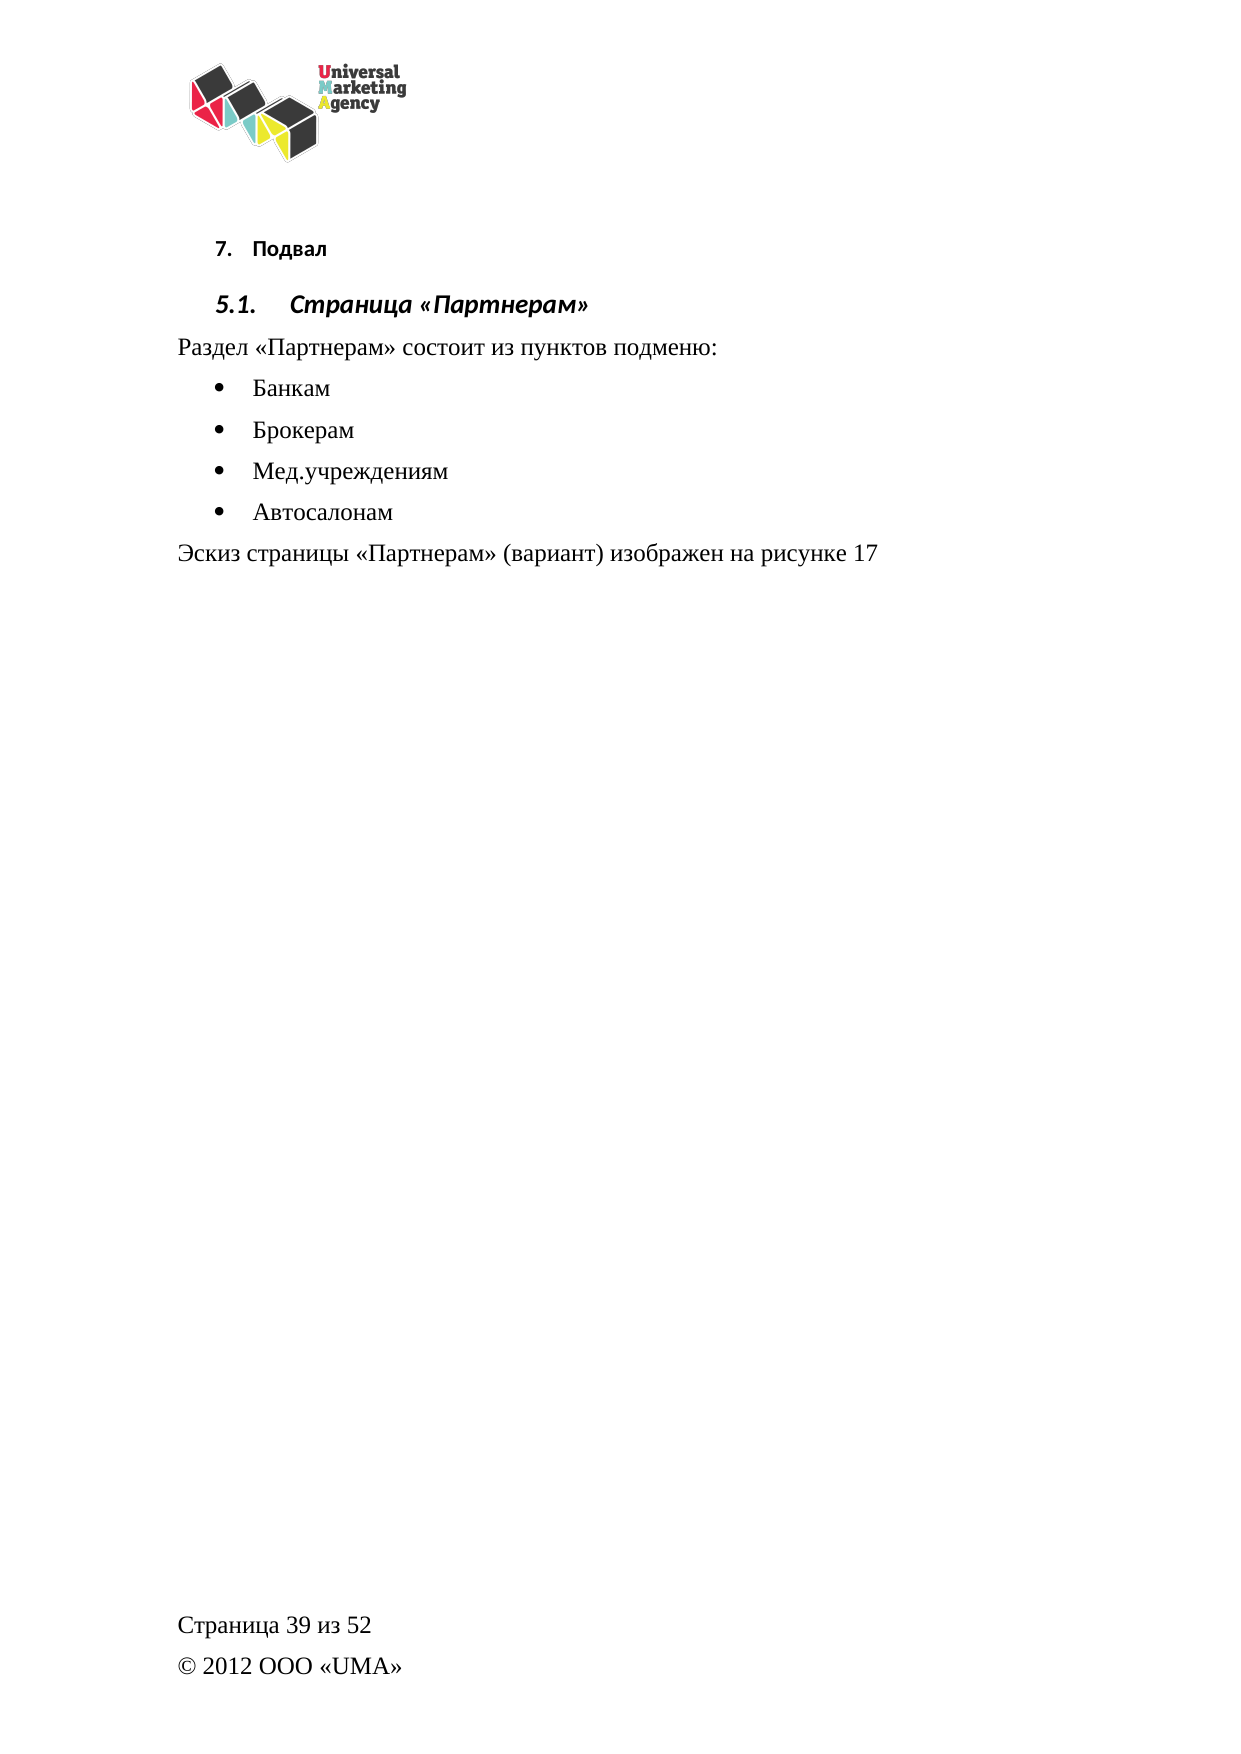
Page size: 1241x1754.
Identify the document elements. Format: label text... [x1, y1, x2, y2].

list Банкам [215, 373, 1152, 402]
list Брокерам [215, 415, 1152, 443]
list Автосалонам [215, 497, 1152, 526]
text Подвал [215, 234, 1152, 262]
text Раздел «Партнерам» состоит из пунктов подменю: [177, 332, 1152, 361]
picture [177, 24, 415, 193]
list Мед.учреждениям [215, 456, 1152, 485]
text Эскиз страницы «Партнерам» (вариант) изображен на рисунке 17 [177, 538, 1152, 567]
list Страница «Партнерам» [215, 287, 1152, 320]
